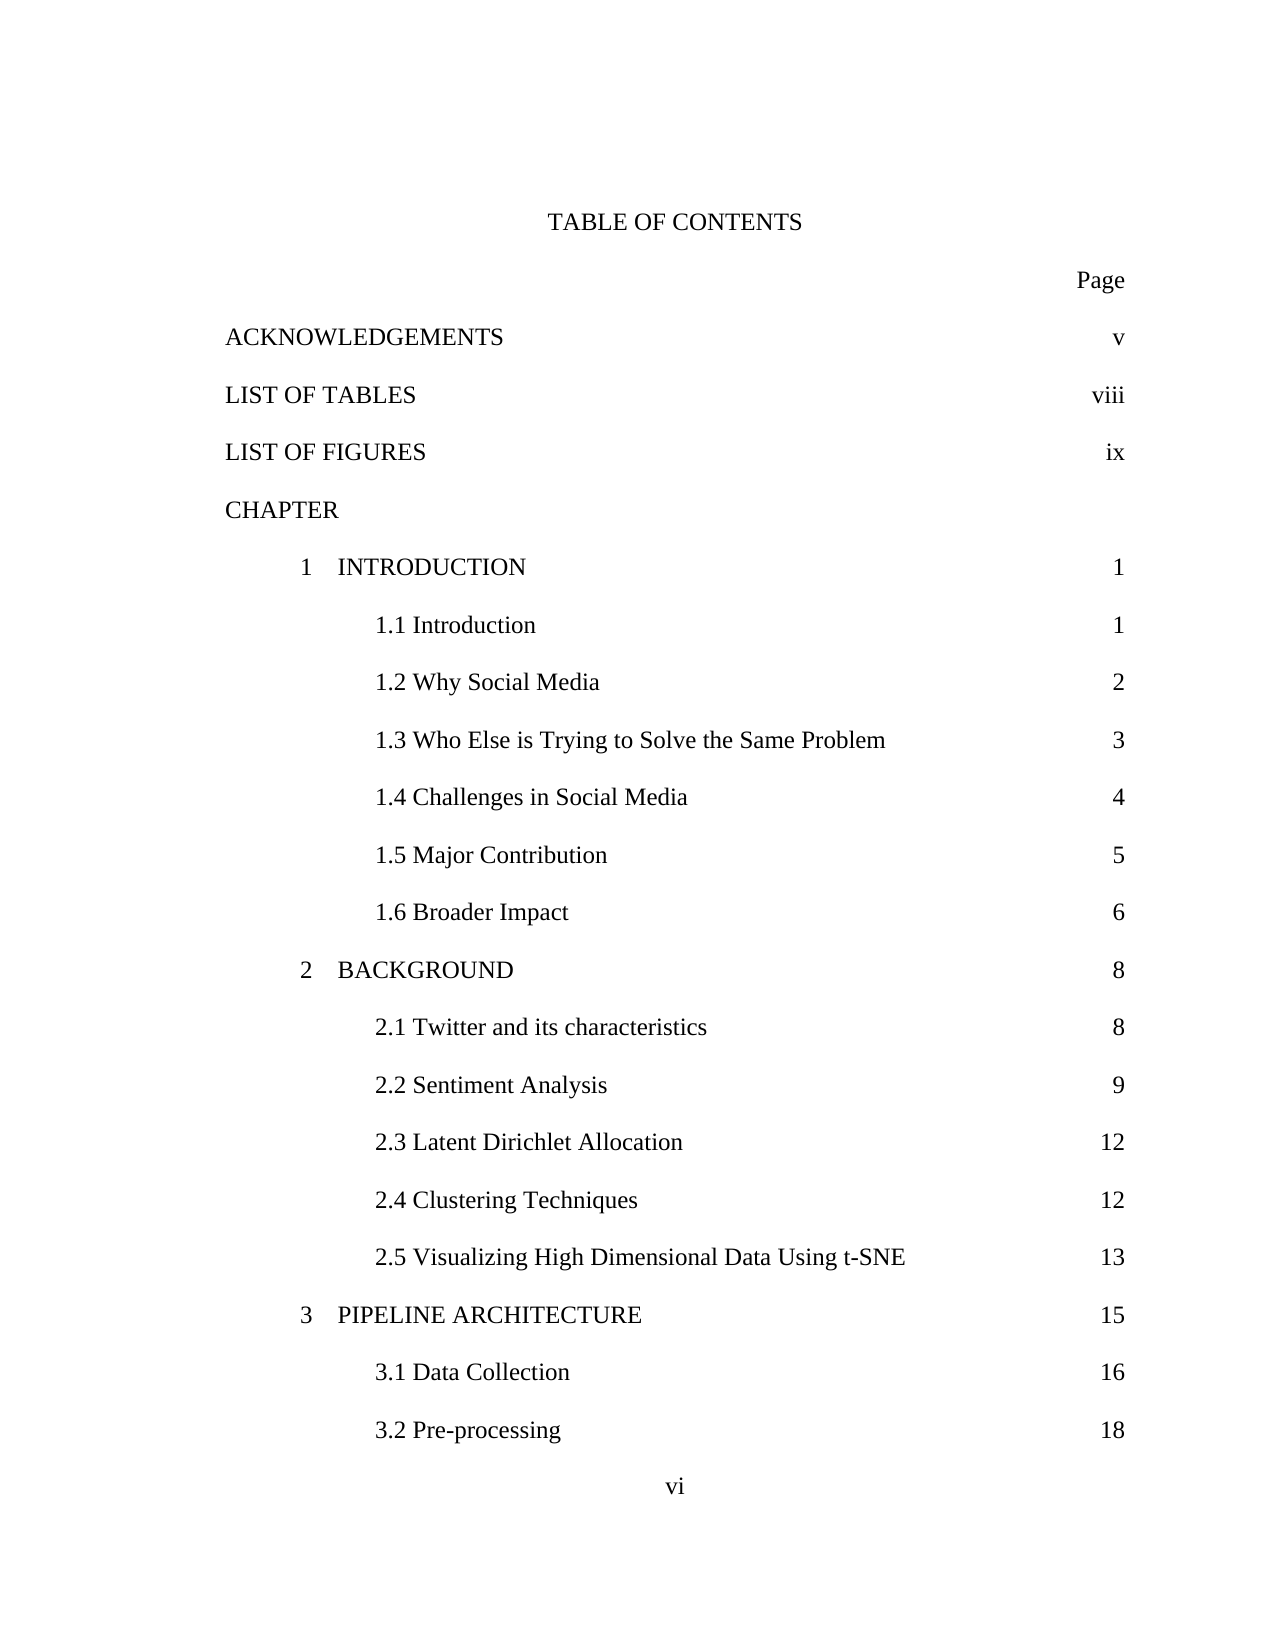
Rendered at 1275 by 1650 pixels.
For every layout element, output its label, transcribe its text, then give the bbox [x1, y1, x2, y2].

text 2.3 Latent Dirichlet Allocation 12 [225, 1127, 1125, 1156]
text ACKNOWLEDGEMENTS v [225, 322, 1125, 351]
text LIST OF FIGURES ix [225, 437, 1125, 466]
text Page [225, 265, 1125, 294]
text 2.2 Sentiment Analysis 9 [225, 1070, 1125, 1099]
text 3.1 Data Collection 16 [375, 1357, 1125, 1386]
text TABLE OF CONTENTS [225, 207, 1125, 236]
text 1.6 Broader Impact 6 [225, 897, 1125, 926]
text 1.5 Major Contribution 5 [225, 840, 1125, 869]
text 2.5 Visualizing High Dimensional Data Using t-SNE 13 [225, 1242, 1125, 1271]
text 1 INTRODUCTION 1 [225, 552, 1125, 581]
text 3.2 Pre-processing 18 [375, 1415, 1125, 1444]
text 2 BACKGROUND 8 [225, 955, 1125, 984]
text 1.1 Introduction 1 [225, 610, 1125, 639]
text LIST OF TABLES viii [225, 380, 1125, 409]
text 2.4 Clustering Techniques 12 [225, 1185, 1125, 1214]
text 3 PIPELINE ARCHITECTURE 15 [225, 1300, 1125, 1329]
text CHAPTER [225, 495, 1125, 524]
text 1.2 Why Social Media 2 [225, 667, 1125, 696]
text 1.4 Challenges in Social Media 4 [225, 782, 1125, 811]
text 1.3 Who Else is Trying to Solve the Same Problem 3 [225, 725, 1125, 754]
text 2.1 Twitter and its characteristics 8 [225, 1012, 1125, 1041]
